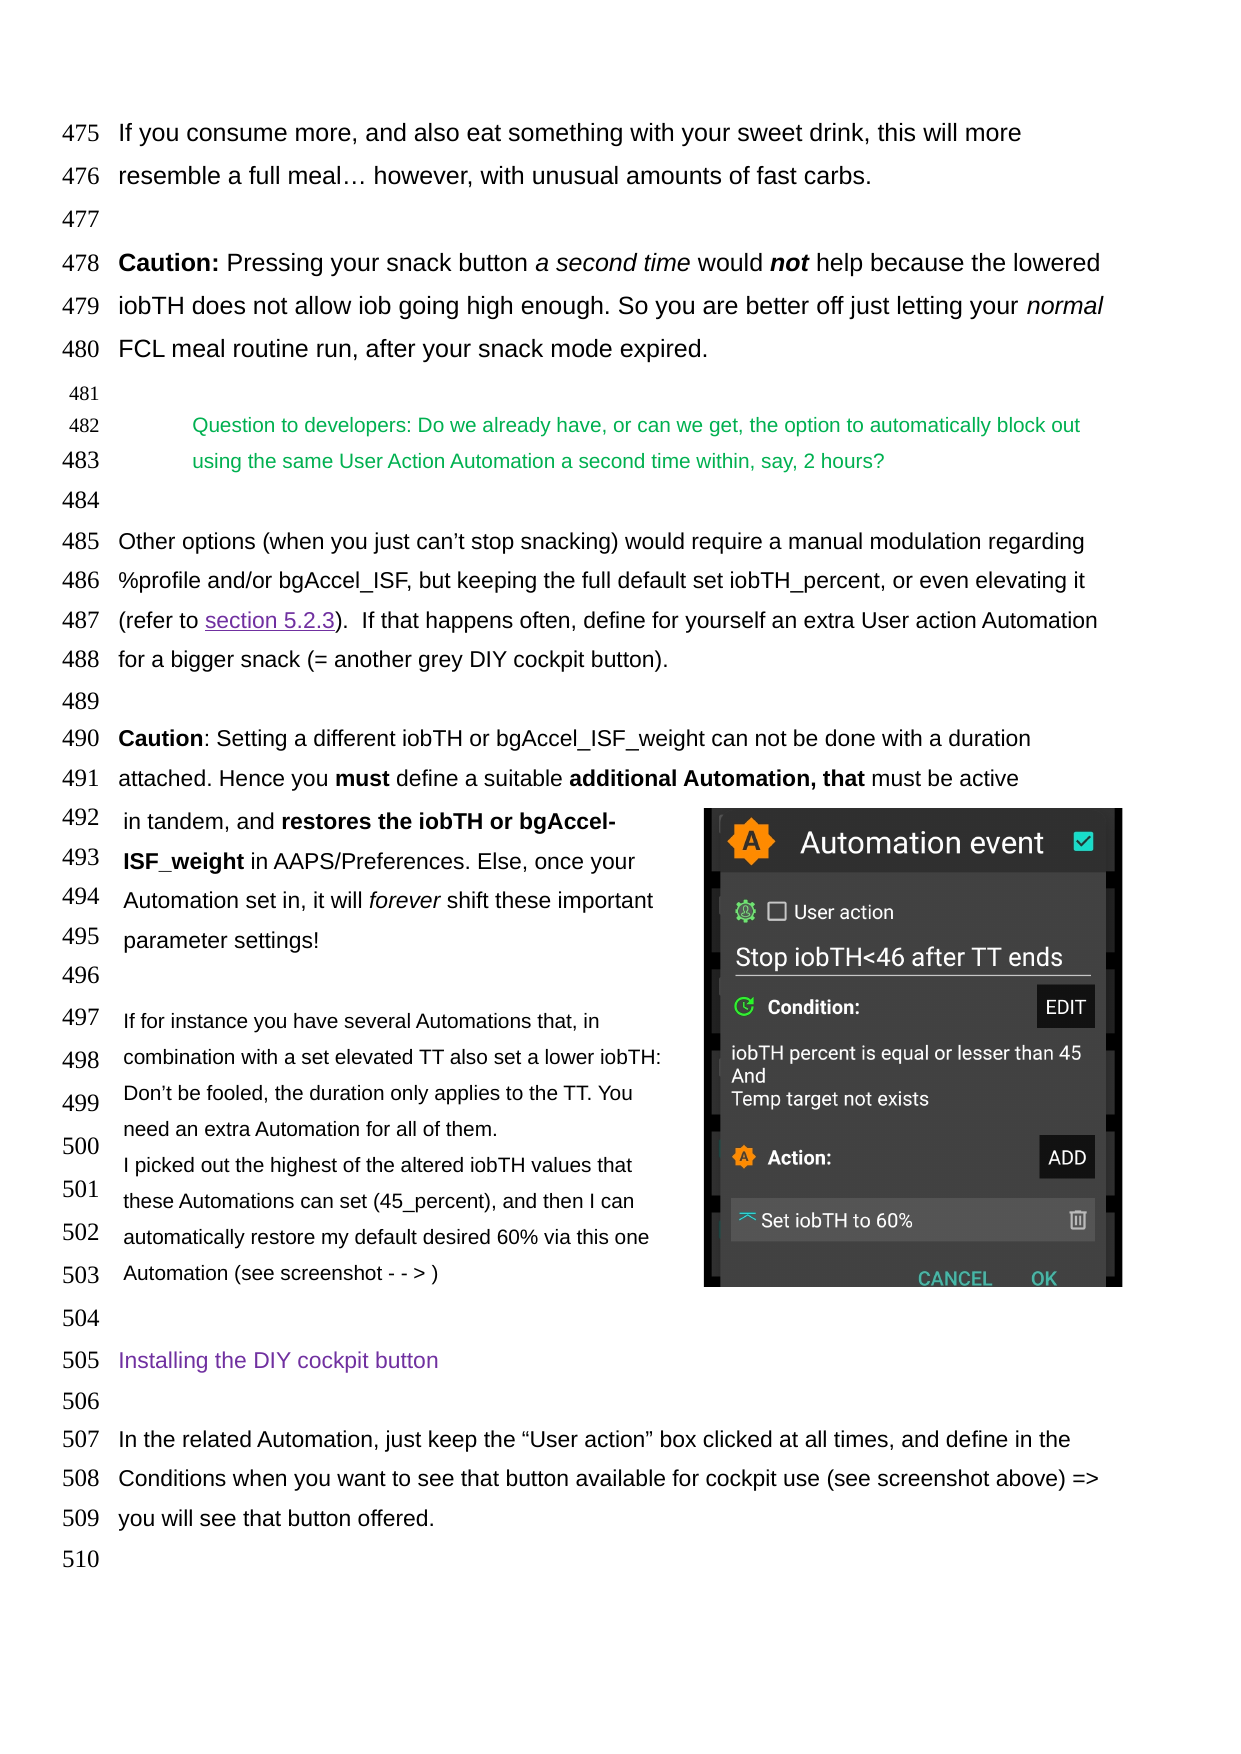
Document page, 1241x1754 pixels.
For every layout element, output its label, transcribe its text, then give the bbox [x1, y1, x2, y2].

text Question to developers: Do we already have, or can we get, the option to automatically block out using the same User Action Automation a second time within, say, 2 hours? [192, 413, 1122, 473]
text Caution: Pressing your snack button a second time would not help because the lowered iobTH does not allow iob going high enough. So you are better off just letting your normal FCL meal routine run, after your snack mode expired. [118, 247, 1122, 362]
text In the related Automation, just keep the “User action” box clicked at all times, and define in the Conditions when you want to see that button available for cockpit use (see screenshot above) => you will see that button offered. [118, 1426, 1122, 1531]
text Caution: Setting a different iobTH or bgAccel_ISF_weight can not be done with a duration attached. Hence you must define a suitable additional Automation, that must be active [118, 725, 1122, 791]
text Installing the DIY cockpit button [118, 1347, 1122, 1373]
text Other options (when you just can’t stop snacking) would require a manual modulation regarding %profile and/or bgAccel_ISF, but keeping the full default set iobTH_percent, or even elevating it (refer to section 5.2.3). If that happens often, define for yourself an extra User action Automation for a bigger snack (= another grey DIY cockpit button). [118, 528, 1122, 673]
picture [703, 808, 1123, 1287]
text If you consume more, and also eat something with your sweet drink, this will more resemble a full meal… however, with unusual amounts of fast carbs. [118, 118, 1122, 190]
